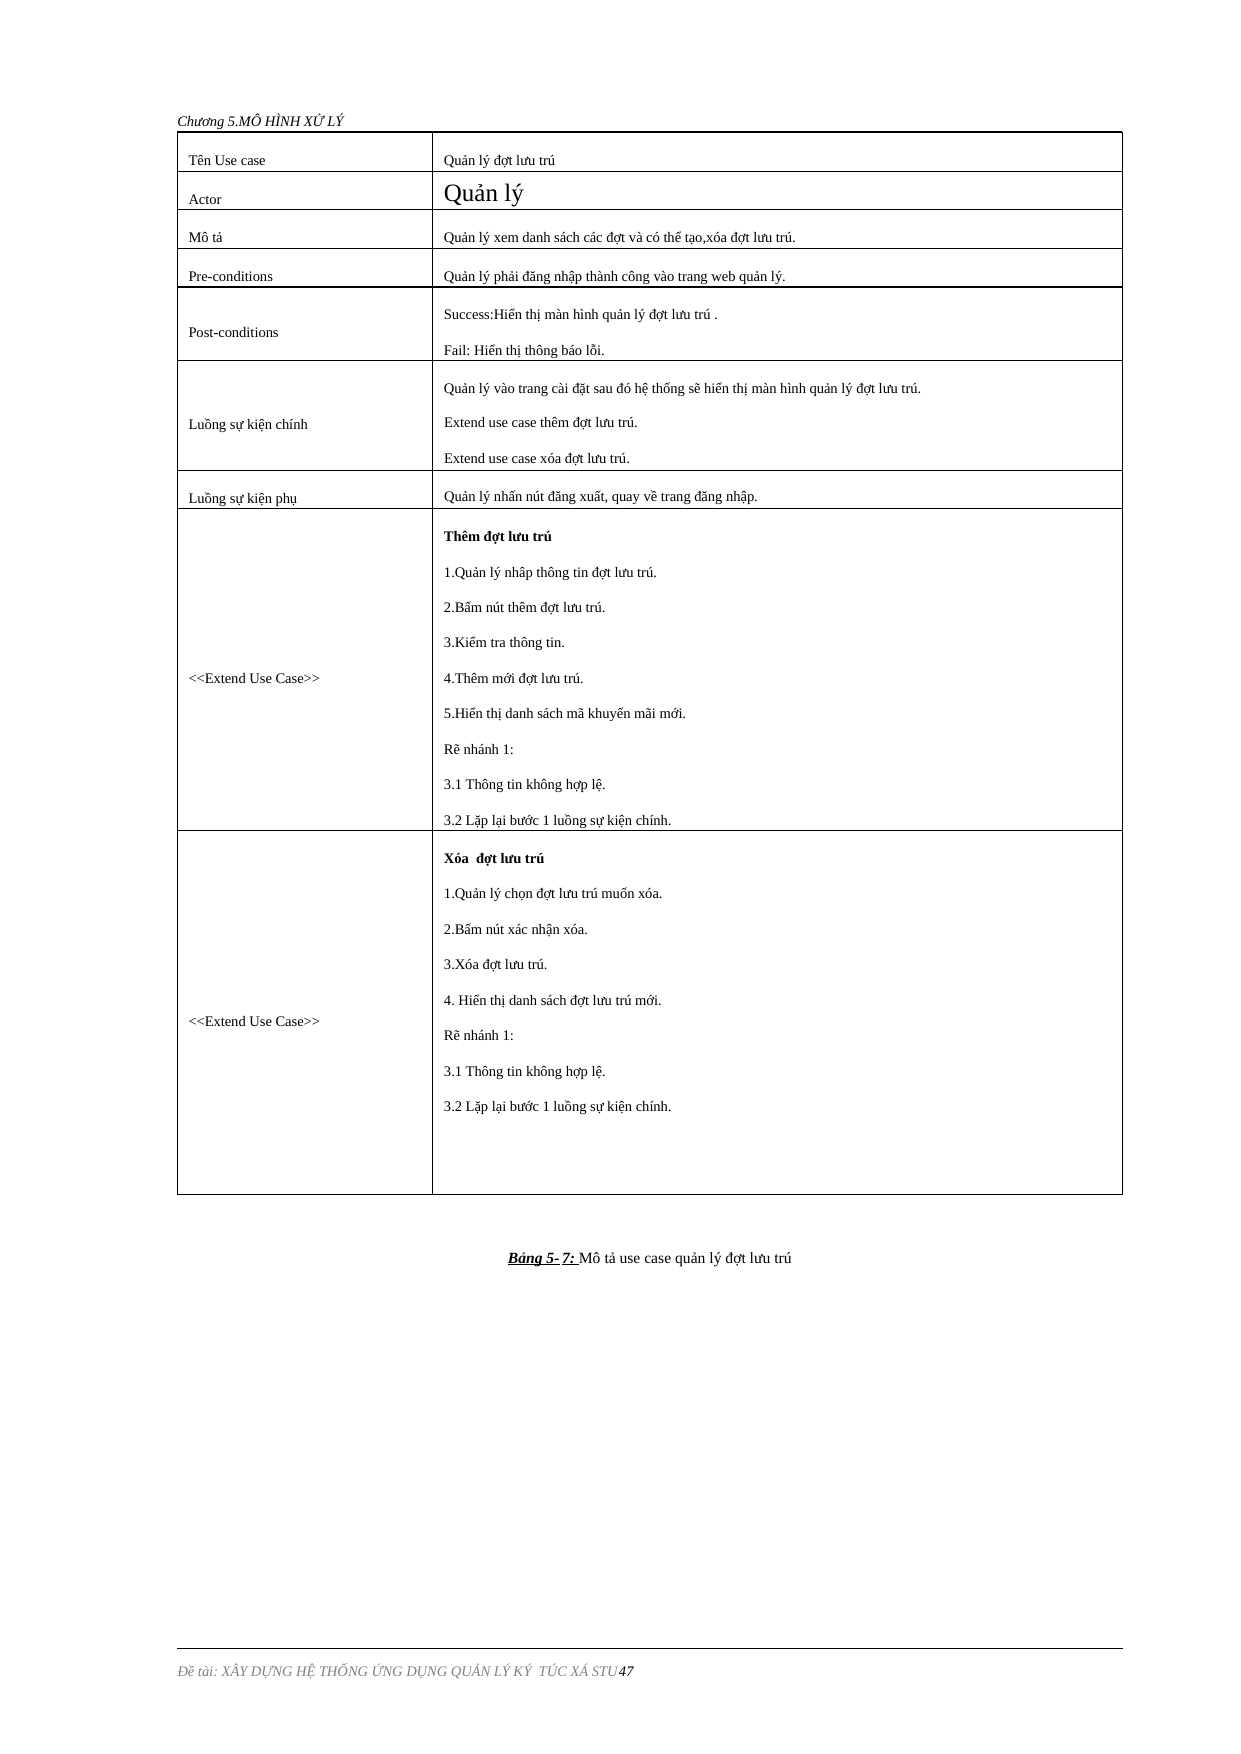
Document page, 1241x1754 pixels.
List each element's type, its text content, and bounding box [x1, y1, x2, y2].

table_cell Quản lý xem danh sách các đợt và có thể tạo,xóa đợt lưu trú. [433, 210, 1122, 248]
table_cell Post-conditions [178, 288, 432, 360]
table_cell Quản lý nhấn nút đăng xuất, quay về trang đăng nhập. [433, 471, 1122, 508]
table_cell Luồng sự kiện chính [178, 361, 432, 470]
table_header Quản lý đợt lưu trú [433, 133, 1122, 171]
table_cell Actor [178, 172, 432, 209]
table_cell Xóa đợt lưu trú 1.Quản lý chọn đợt lưu trú muốn xóa. 2.Bấm nút xác nhận xóa. 3.Xóa đợt lưu trú. 4. Hiển thị danh sách đợt lưu trú mới. Rẽ nhánh 1: 3.1 Thông tin không hợp lệ. 3.2 Lặp lại bước 1 luồng sự kiện chính. [433, 831, 1122, 1194]
table_cell Success:Hiển thị màn hình quản lý đợt lưu trú . Fail: Hiển thị thông báo lỗi. [433, 288, 1122, 360]
text Bảng 5-7: Mô tả use case quản lý đợt lưu trú [177, 1235, 1122, 1267]
table_cell Thêm đợt lưu trú 1.Quản lý nhâp thông tin đợt lưu trú. 2.Bấm nút thêm đợt lưu trú. 3.Kiểm tra thông tin. 4.Thêm mới đợt lưu trú. 5.Hiển thị danh sách mã khuyến mãi mới. Rẽ nhánh 1: 3.1 Thông tin không hợp lệ. 3.2 Lặp lại bước 1 luồng sự kiện chính. [433, 509, 1122, 830]
table_cell Quản lý vào trang cài đặt sau đó hệ thống sẽ hiển thị màn hình quản lý đợt lưu trú. Extend use case thêm đợt lưu trú. Extend use case xóa đợt lưu trú. [433, 361, 1122, 470]
table_cell <<Extend Use Case>> [178, 509, 432, 830]
table_cell <<Extend Use Case>> [178, 831, 432, 1194]
table_cell Quản lý [433, 172, 1122, 209]
table_cell Luồng sự kiện phụ [178, 471, 432, 508]
table_cell Mô tả [178, 210, 432, 248]
table_cell Pre-conditions [178, 249, 432, 286]
table_cell Quản lý phải đăng nhập thành công vào trang web quản lý. [433, 249, 1122, 286]
table_header Tên Use case [178, 133, 432, 171]
